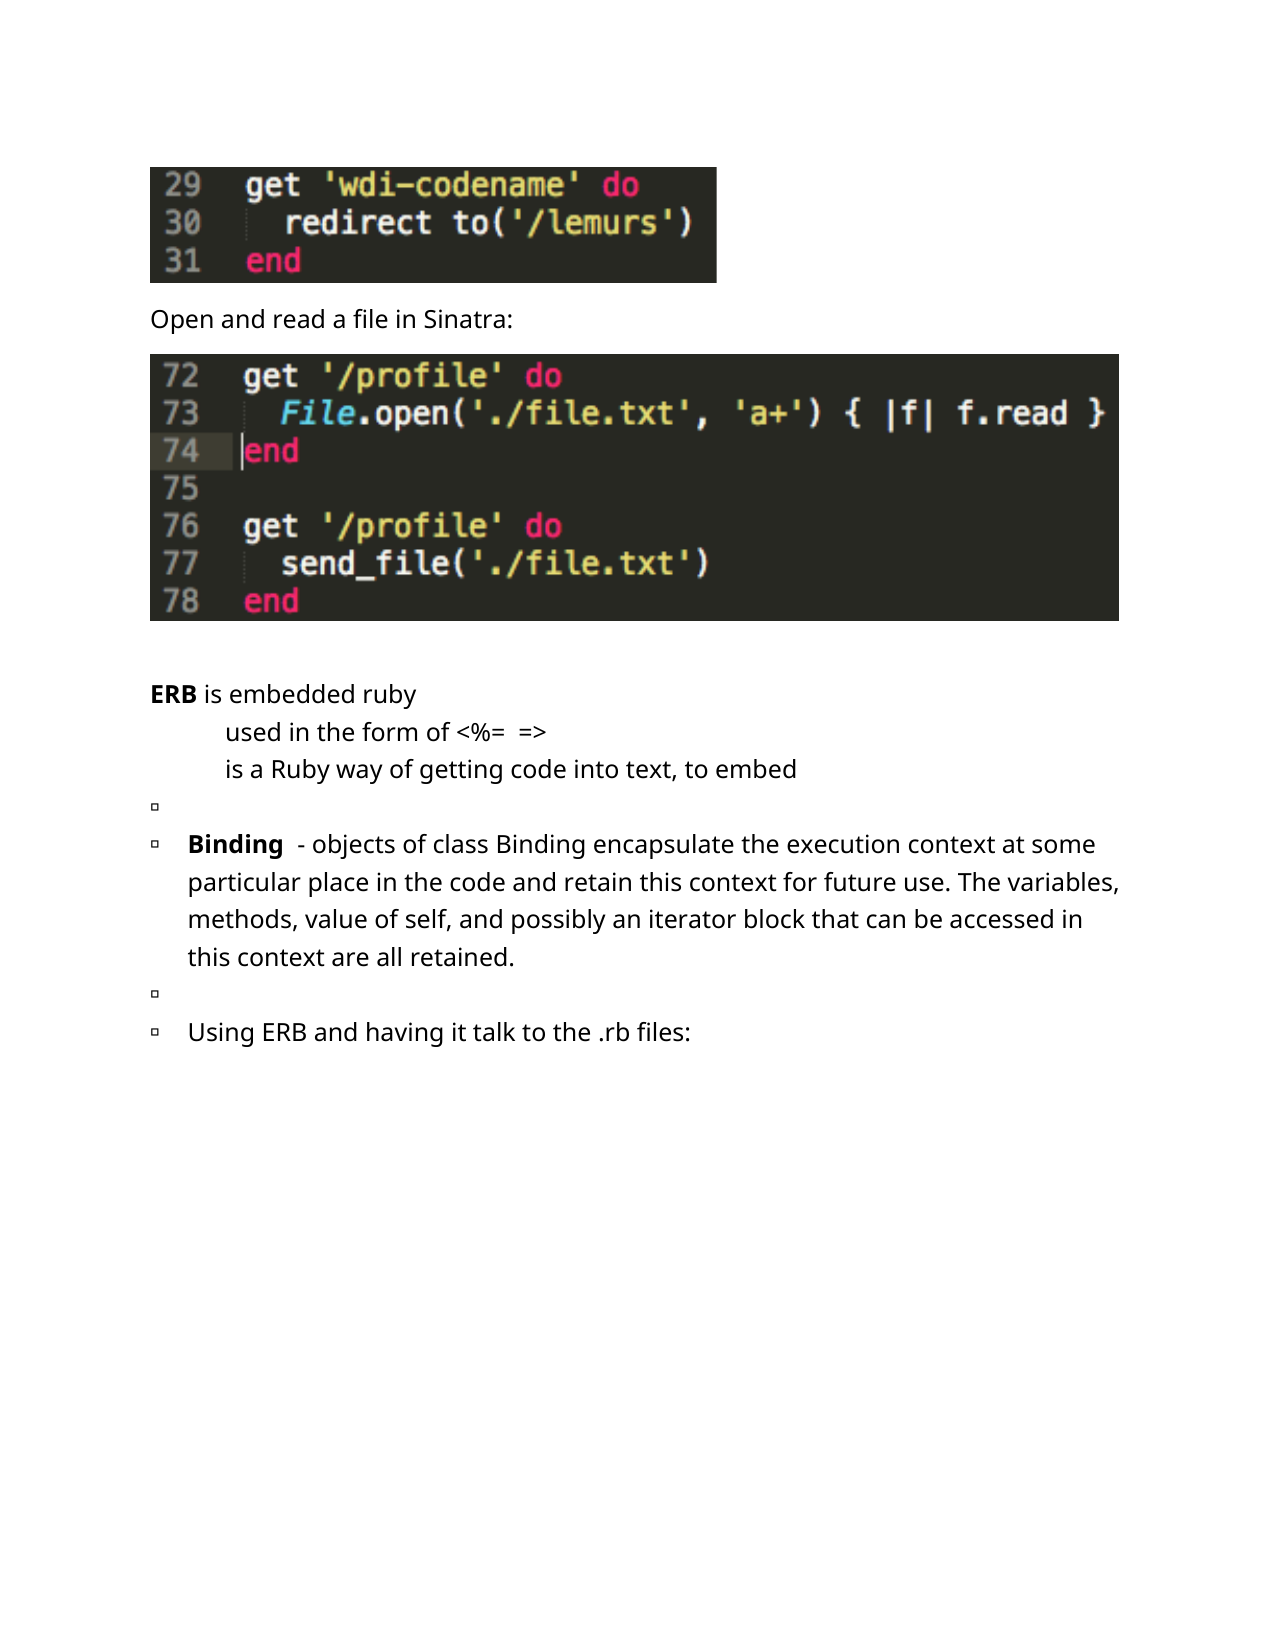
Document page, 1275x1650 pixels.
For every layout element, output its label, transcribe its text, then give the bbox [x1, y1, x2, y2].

list ERB is embedded ruby [150, 675, 1125, 712]
picture [150, 354, 1119, 621]
text is a Ruby way of getting code into text, to embed [225, 750, 1125, 787]
text used in the form of <%= => [225, 712, 1125, 750]
text Binding - objects of class Binding encapsulate the execution context at some particular place in the code and retain this context for future use. The variables, methods, value of self, and possibly an iterator block that can be accessed in this context are all retained. [150, 825, 1125, 975]
list Open and read a file in Sinatra: [150, 300, 1125, 337]
text Using ERB and having it talk to the .rb files: [150, 1012, 1125, 1050]
picture [150, 167, 717, 283]
